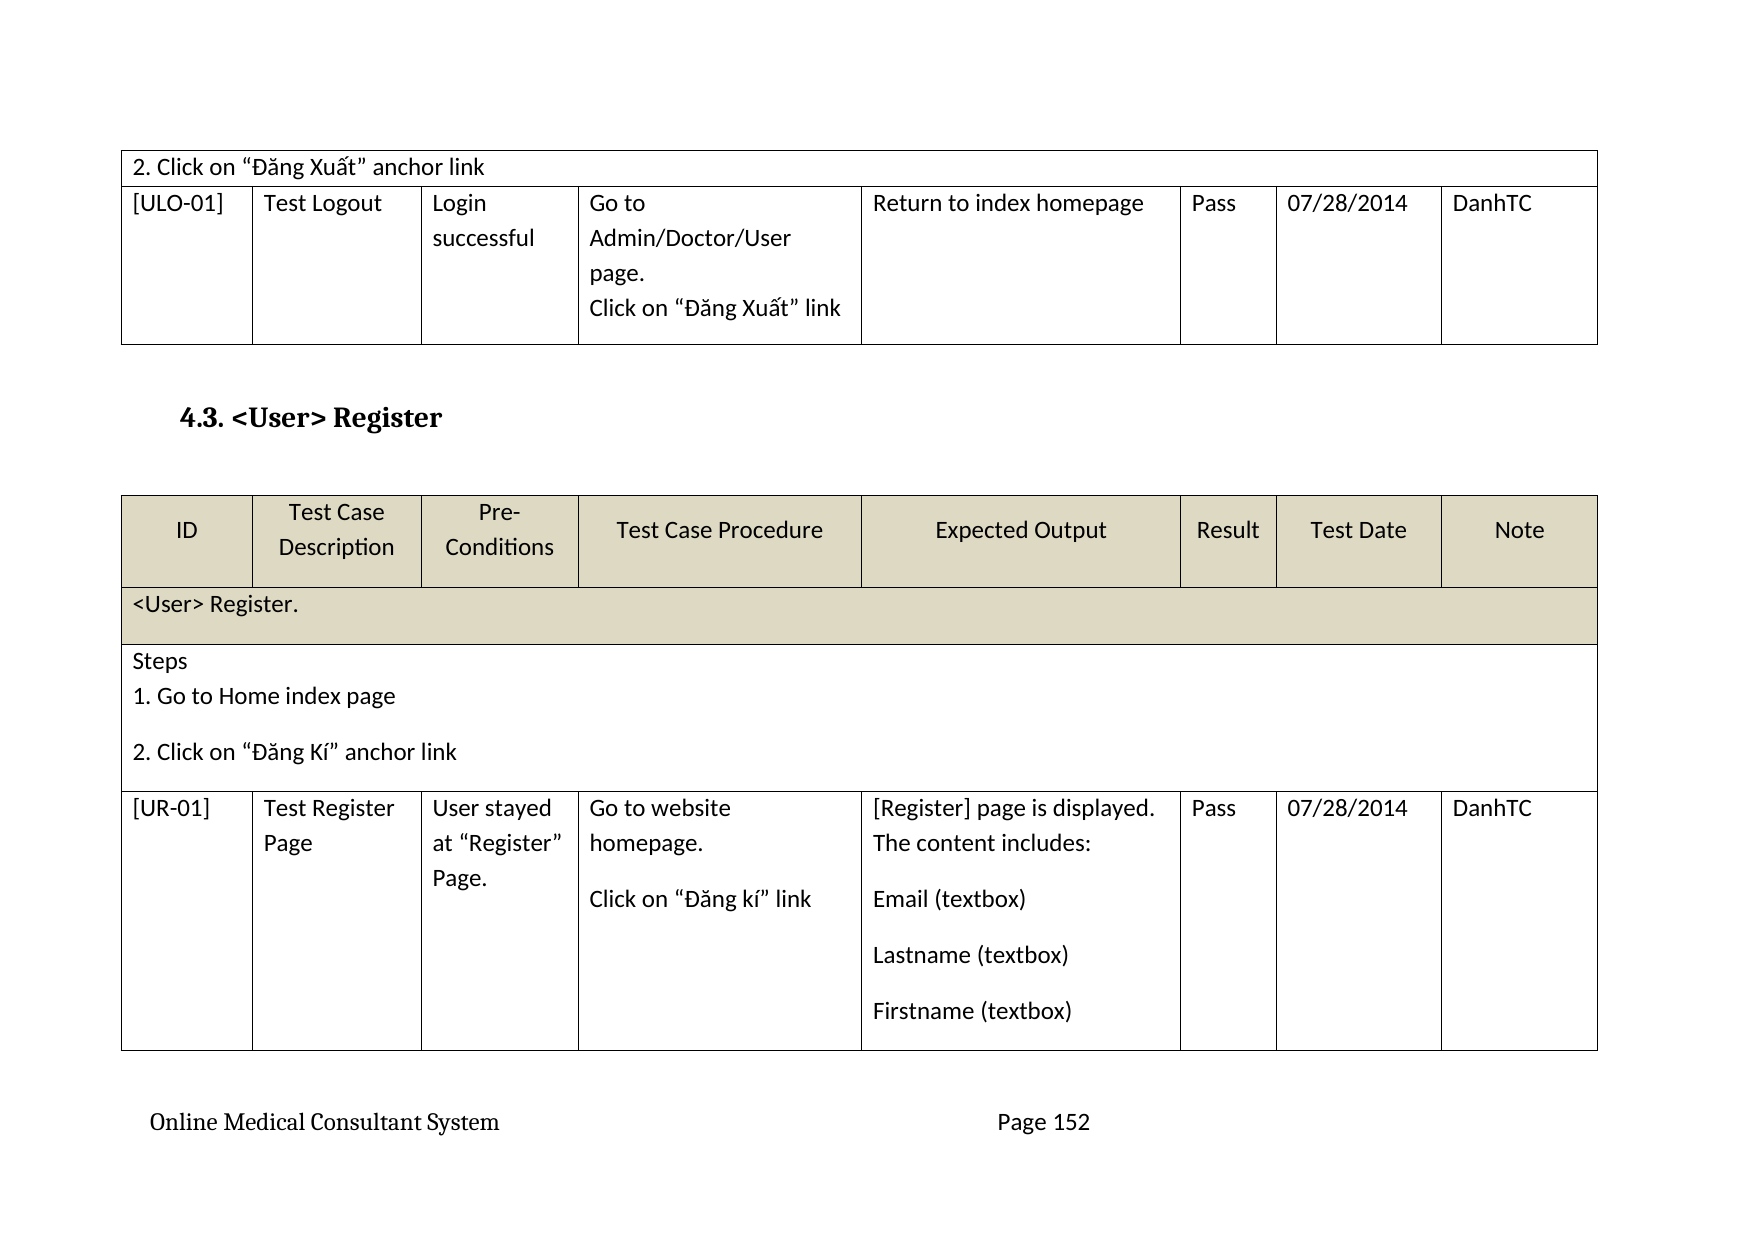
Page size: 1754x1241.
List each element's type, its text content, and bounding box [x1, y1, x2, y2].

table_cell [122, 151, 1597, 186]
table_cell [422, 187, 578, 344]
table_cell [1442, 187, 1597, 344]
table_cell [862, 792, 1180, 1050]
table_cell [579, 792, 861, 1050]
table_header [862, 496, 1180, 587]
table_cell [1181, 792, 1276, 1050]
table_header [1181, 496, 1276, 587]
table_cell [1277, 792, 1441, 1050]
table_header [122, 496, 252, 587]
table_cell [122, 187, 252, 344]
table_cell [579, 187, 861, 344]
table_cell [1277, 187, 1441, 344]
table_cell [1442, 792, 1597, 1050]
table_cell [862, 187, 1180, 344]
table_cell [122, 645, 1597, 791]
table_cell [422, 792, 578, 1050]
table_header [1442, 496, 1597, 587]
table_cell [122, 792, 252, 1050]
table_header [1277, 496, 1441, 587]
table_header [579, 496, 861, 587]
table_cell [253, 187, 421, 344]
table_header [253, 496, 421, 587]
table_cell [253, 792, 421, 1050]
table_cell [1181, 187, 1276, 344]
subtitle <User> Register [180, 401, 1604, 434]
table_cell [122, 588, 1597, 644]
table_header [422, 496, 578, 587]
